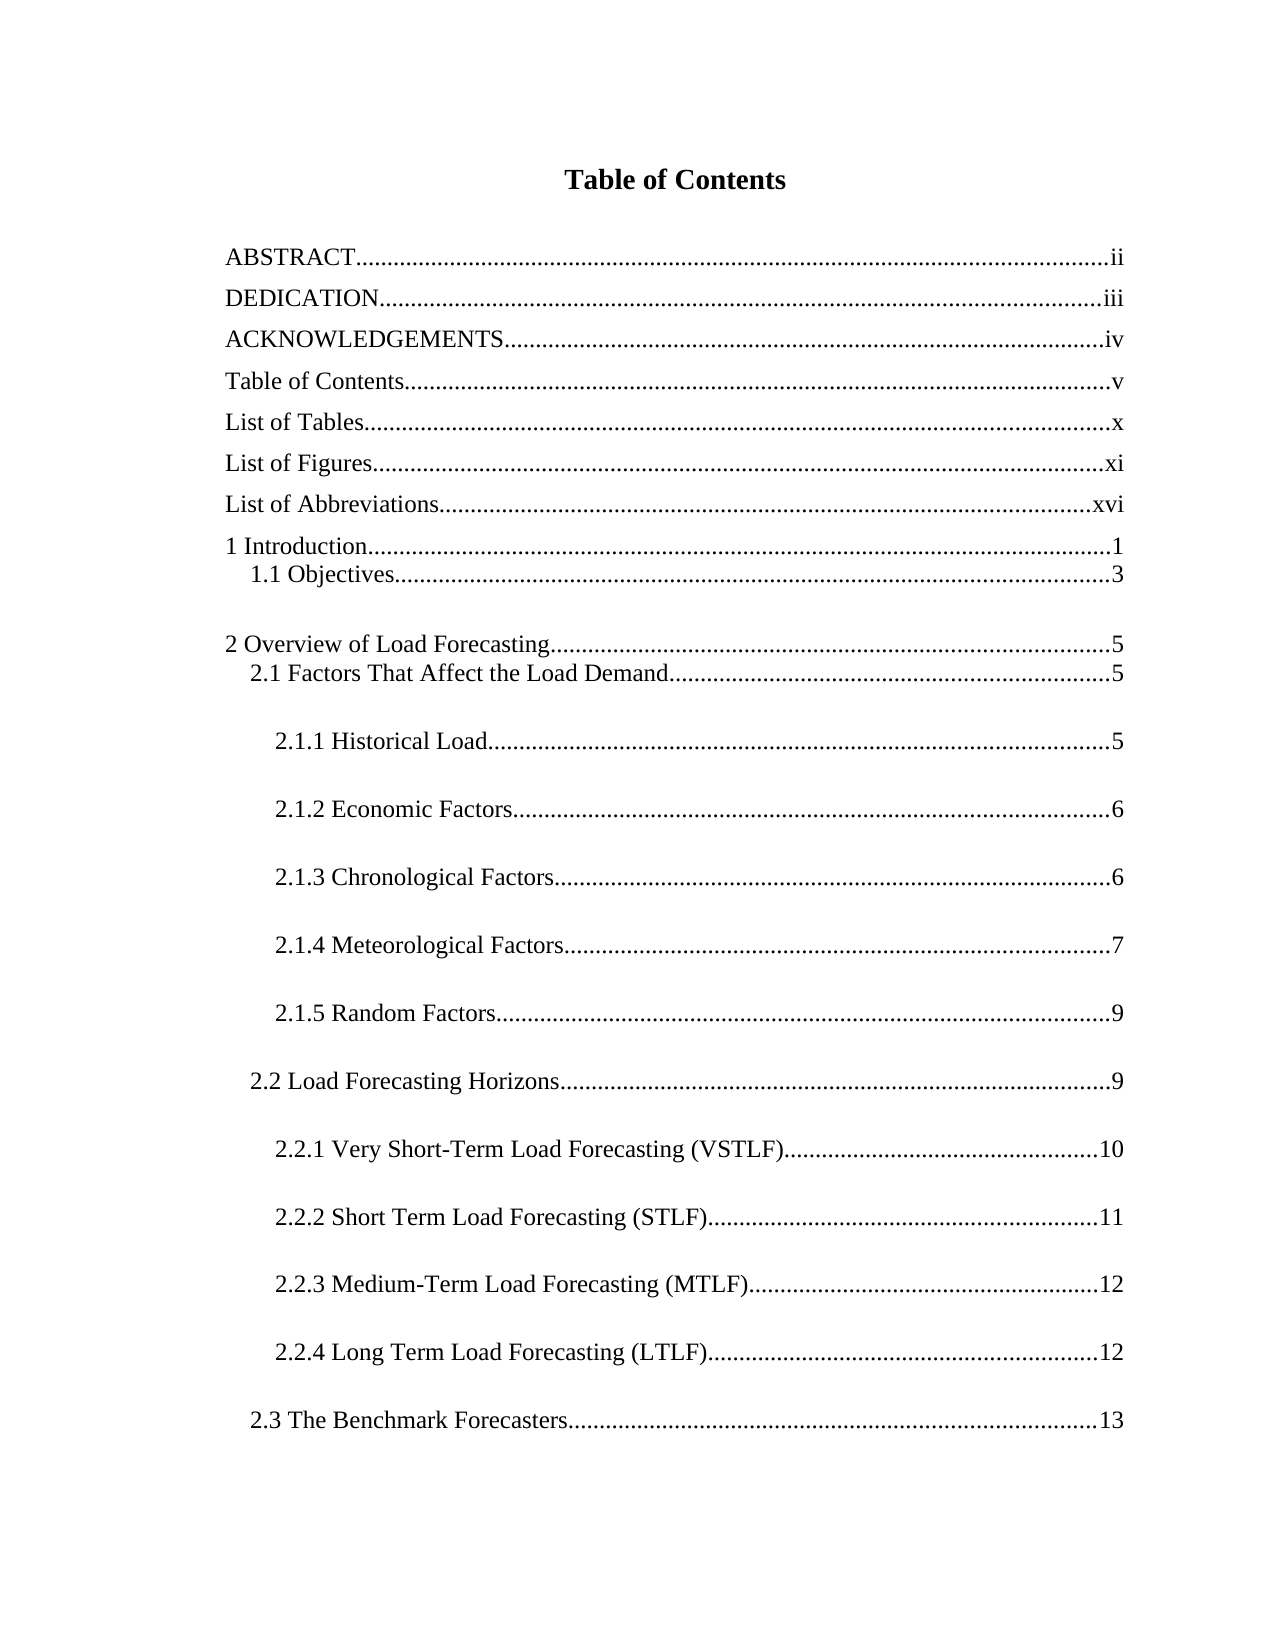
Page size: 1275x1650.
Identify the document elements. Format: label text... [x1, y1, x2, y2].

text DEDICATION iii [225, 283, 1125, 312]
text 2.2 Load Forecasting Horizons 9 [250, 1066, 1125, 1094]
text 2.1.5 Random Factors 9 [275, 998, 1125, 1027]
text 2.1 Factors That Affect the Load Demand 5 [250, 658, 1125, 687]
text List of Abbreviations xvi [225, 489, 1125, 518]
text 2.1.4 Meteorological Factors 7 [275, 930, 1125, 959]
text Table of Contents [225, 162, 1125, 196]
text 1 Introduction 1 [225, 531, 1125, 559]
text 2.1.3 Chronological Factors 6 [275, 862, 1125, 891]
text 2.3 The Benchmark Forecasters 13 [250, 1405, 1125, 1434]
text List of Tables x [225, 407, 1125, 436]
text List of Figures xi [225, 448, 1125, 477]
text 2.2.3 Medium-Term Load Forecasting (MTLF) 12 [275, 1269, 1125, 1298]
text 2.1.1 Historical Load 5 [275, 726, 1125, 755]
text 2.1.2 Economic Factors 6 [275, 794, 1125, 823]
text 2.2.2 Short Term Load Forecasting (STLF) 11 [275, 1202, 1125, 1230]
text ABSTRACT ii [225, 242, 1125, 271]
text ACKNOWLEDGEMENTS iv [225, 324, 1125, 353]
text 2 Overview of Load Forecasting 5 [225, 629, 1125, 658]
text 2.2.4 Long Term Load Forecasting (LTLF) 12 [275, 1337, 1125, 1366]
text Table of Contents v [225, 366, 1125, 394]
text 1.1 Objectives 3 [250, 559, 1125, 588]
text 2.2.1 Very Short-Term Load Forecasting (VSTLF) 10 [275, 1134, 1125, 1162]
